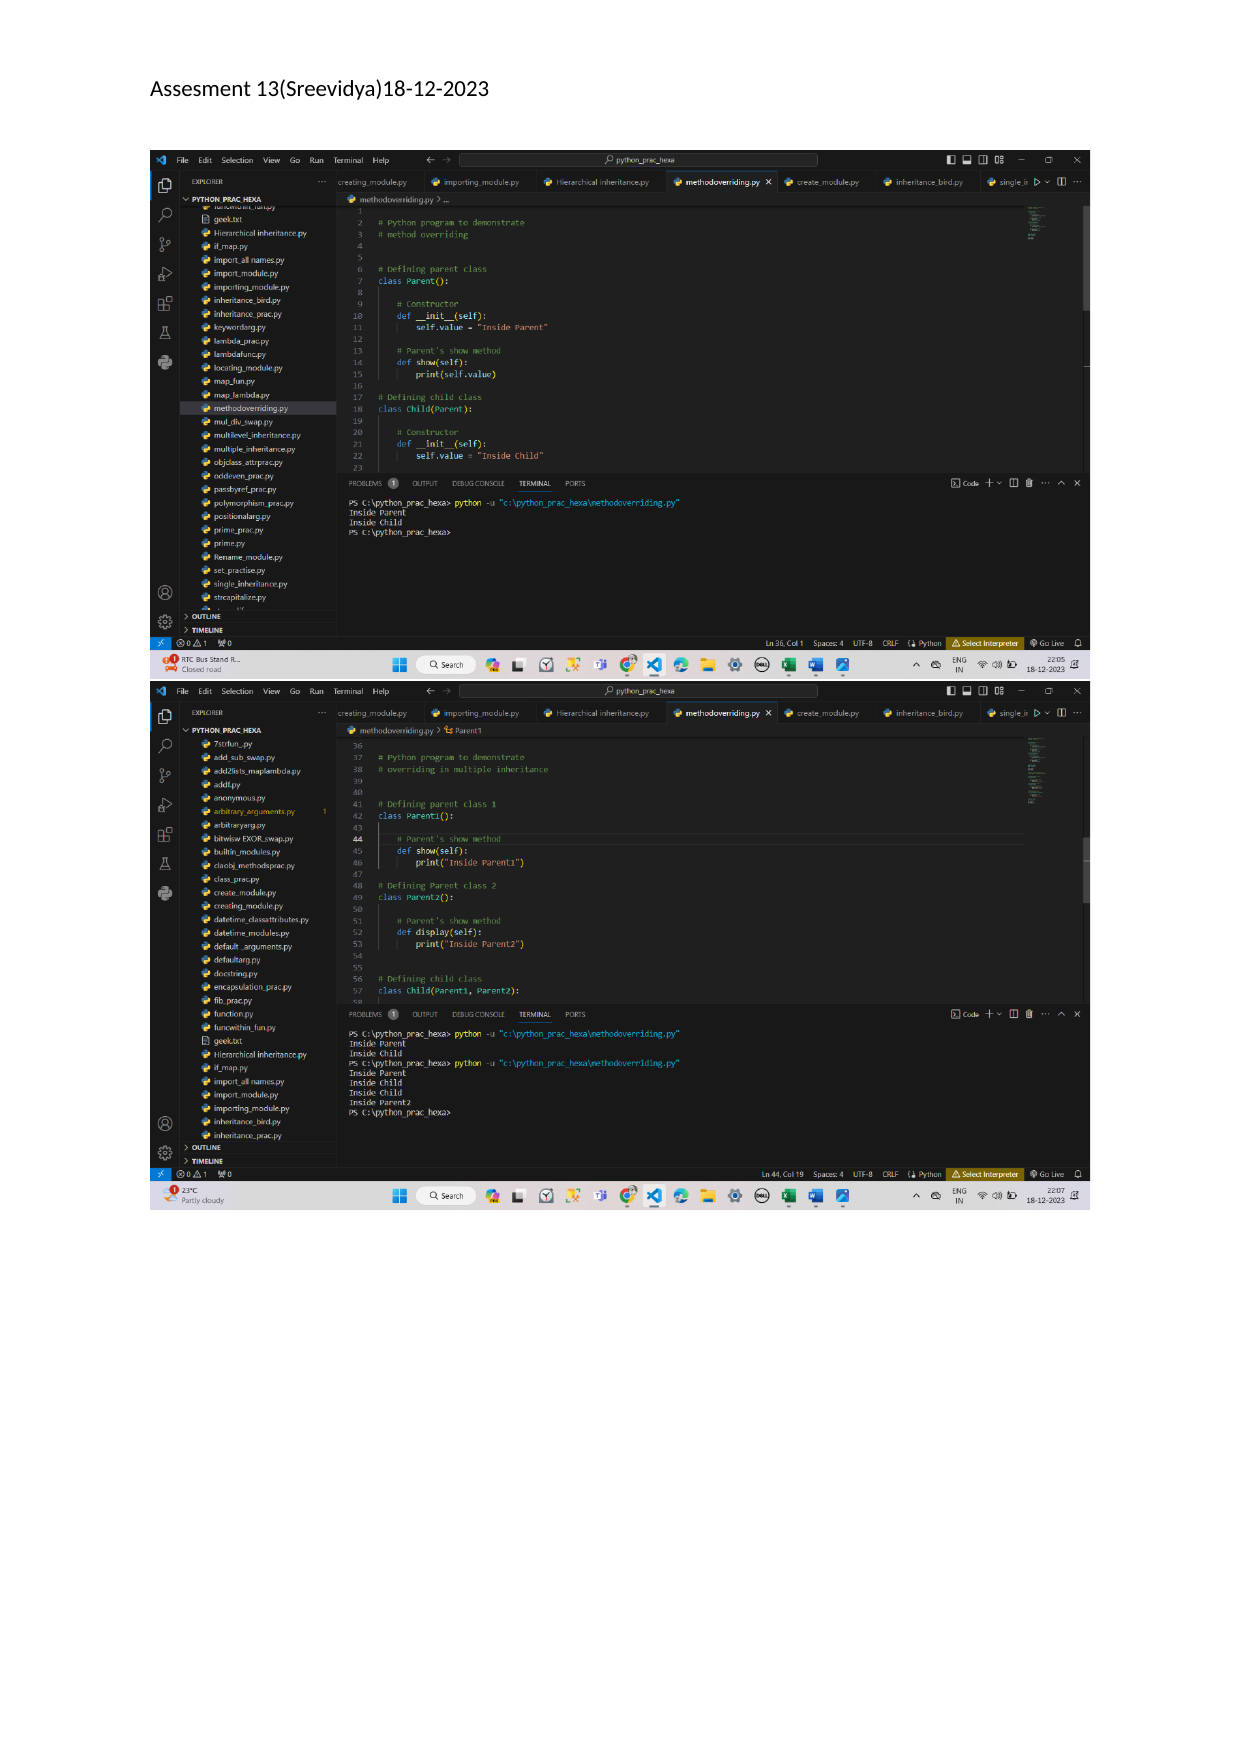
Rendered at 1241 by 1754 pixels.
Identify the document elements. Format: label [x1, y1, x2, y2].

picture [150, 150, 1091, 679]
picture [150, 681, 1091, 1210]
